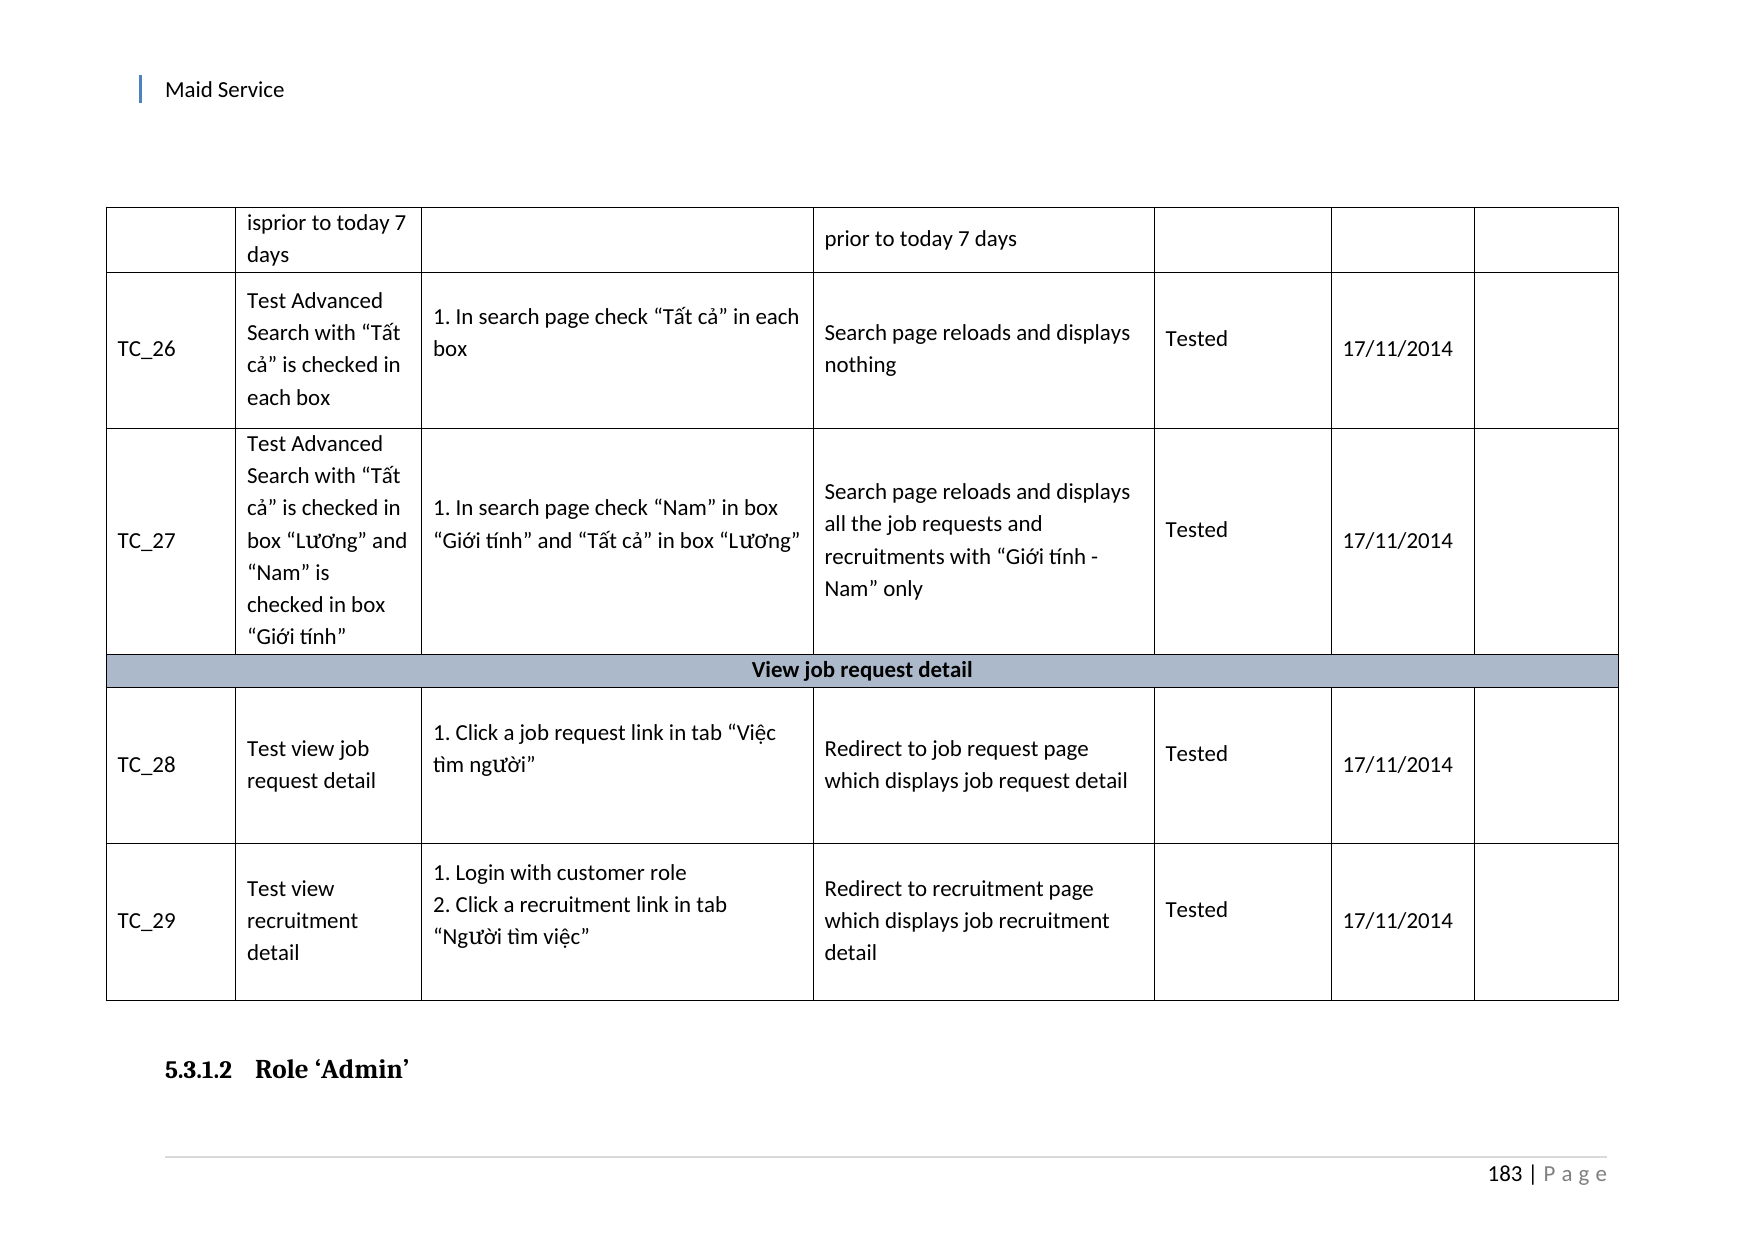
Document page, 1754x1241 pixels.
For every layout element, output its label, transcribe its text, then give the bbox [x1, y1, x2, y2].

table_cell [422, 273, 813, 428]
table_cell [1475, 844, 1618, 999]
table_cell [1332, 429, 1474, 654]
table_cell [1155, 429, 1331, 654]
subtitle Role ‘Admin’ [165, 1054, 1607, 1085]
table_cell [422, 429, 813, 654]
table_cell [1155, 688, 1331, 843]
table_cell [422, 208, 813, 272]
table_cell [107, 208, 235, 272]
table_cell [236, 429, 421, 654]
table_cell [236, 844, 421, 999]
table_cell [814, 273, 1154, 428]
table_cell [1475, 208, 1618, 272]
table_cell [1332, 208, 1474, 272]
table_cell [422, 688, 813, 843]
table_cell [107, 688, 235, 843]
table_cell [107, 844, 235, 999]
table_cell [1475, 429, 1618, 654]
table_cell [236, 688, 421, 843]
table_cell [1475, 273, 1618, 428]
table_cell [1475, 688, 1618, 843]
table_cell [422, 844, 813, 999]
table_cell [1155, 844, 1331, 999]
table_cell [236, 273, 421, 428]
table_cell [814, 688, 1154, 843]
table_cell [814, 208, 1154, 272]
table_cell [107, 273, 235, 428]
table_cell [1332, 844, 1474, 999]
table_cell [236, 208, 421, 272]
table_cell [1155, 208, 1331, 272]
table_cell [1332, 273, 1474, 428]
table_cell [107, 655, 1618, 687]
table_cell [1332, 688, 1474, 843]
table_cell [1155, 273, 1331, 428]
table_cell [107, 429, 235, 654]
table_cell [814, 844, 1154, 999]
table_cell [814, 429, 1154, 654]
